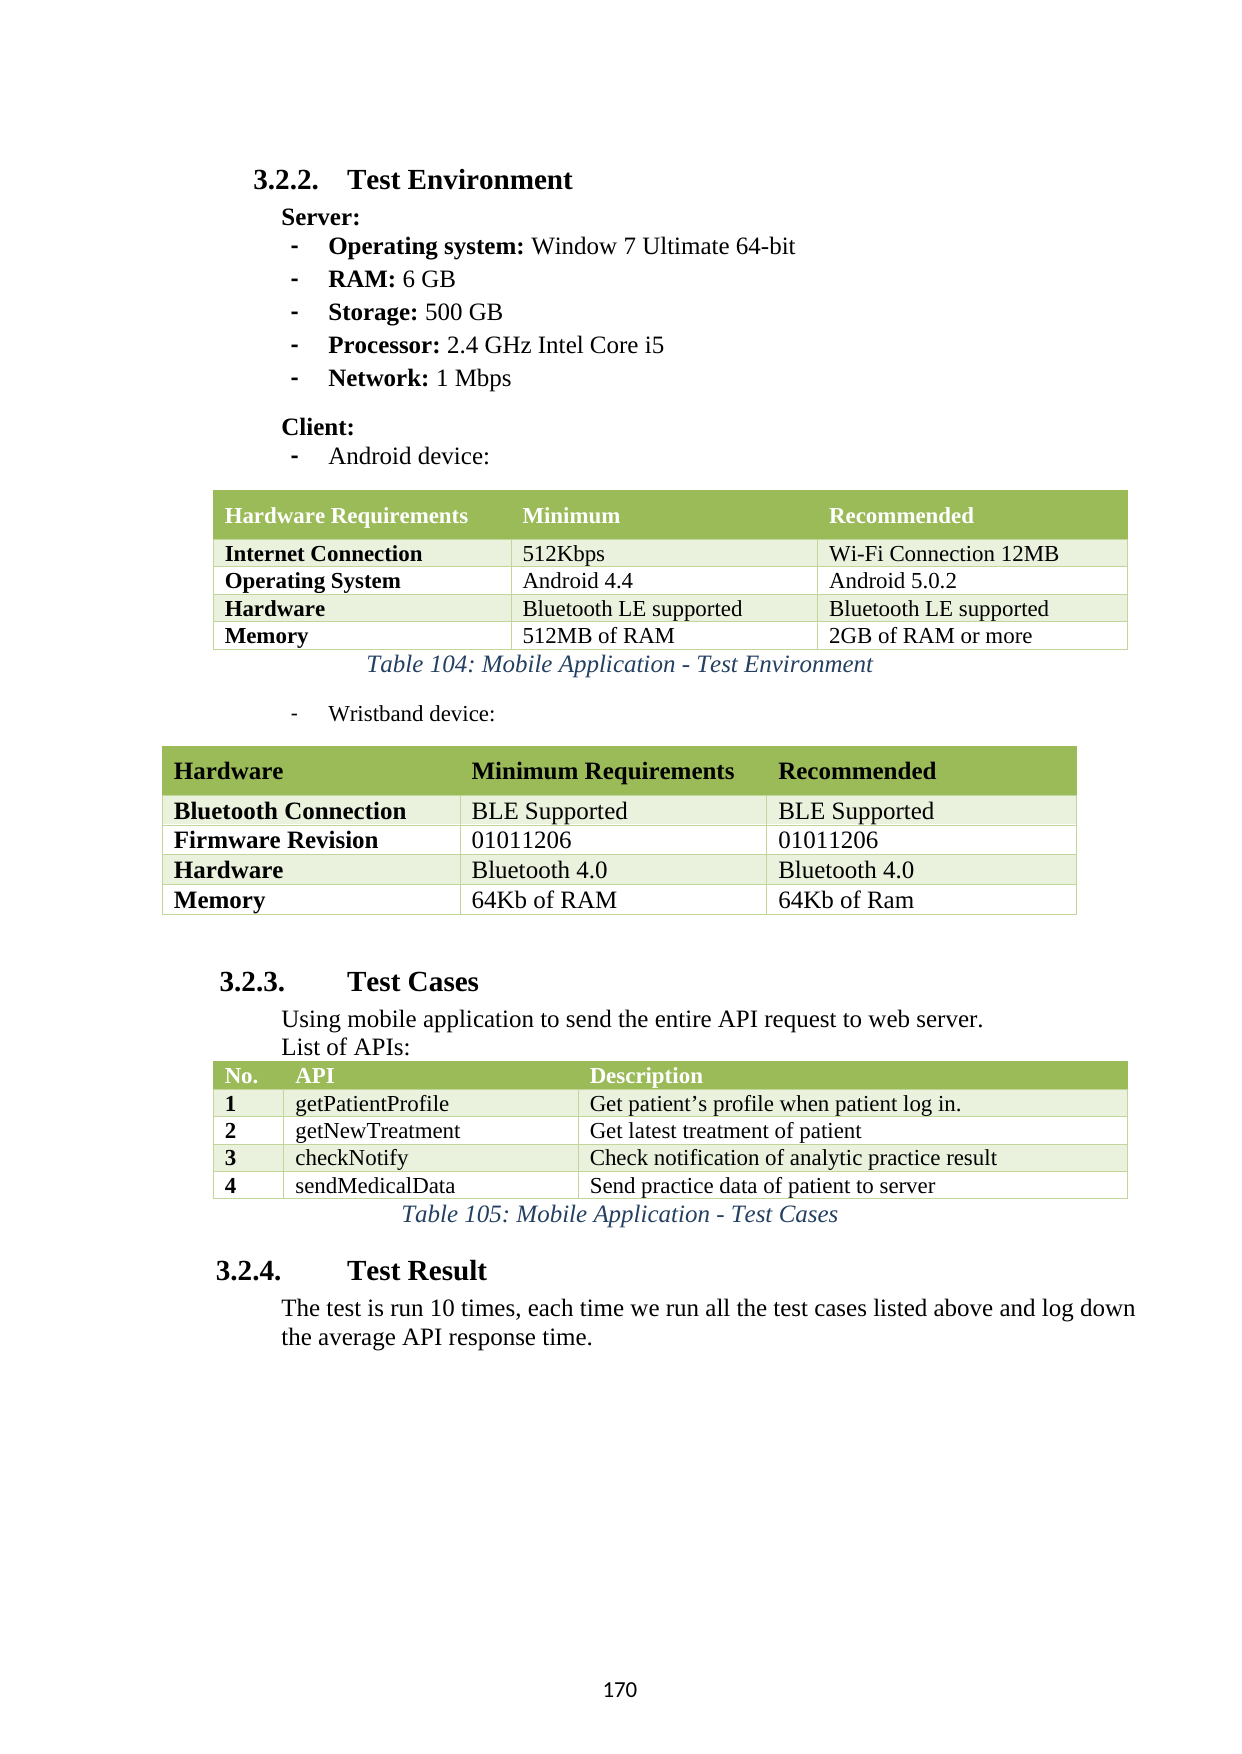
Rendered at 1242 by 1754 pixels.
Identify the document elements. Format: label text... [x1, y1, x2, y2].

list Network: 1 Mbps [291, 362, 1146, 393]
list Wristband device: [291, 699, 1146, 727]
text The test is run 10 times, each time we run all the test cases listed above and log down the average API response time. [281, 1293, 1146, 1350]
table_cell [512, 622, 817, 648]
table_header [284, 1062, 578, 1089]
text Table 105: Mobile Application - Test Cases [94, 1199, 1146, 1228]
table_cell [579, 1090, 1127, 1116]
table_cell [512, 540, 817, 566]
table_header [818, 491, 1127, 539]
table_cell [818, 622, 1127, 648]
text Server: [281, 202, 1146, 231]
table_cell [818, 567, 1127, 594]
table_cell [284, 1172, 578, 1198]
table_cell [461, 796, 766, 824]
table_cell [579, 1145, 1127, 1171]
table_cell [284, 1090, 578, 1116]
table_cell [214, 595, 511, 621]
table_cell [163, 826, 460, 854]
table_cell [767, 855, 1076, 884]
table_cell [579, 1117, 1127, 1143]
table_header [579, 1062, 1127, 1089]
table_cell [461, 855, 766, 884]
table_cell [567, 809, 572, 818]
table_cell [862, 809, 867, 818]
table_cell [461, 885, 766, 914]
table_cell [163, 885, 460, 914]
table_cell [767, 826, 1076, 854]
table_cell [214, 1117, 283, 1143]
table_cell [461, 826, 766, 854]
list Processor: 2.4 GHz Intel Core i5 [291, 329, 1146, 360]
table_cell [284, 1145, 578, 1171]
subtitle Test Result [216, 1253, 1146, 1287]
text Using mobile application to send the entire API request to web server. [281, 1004, 1146, 1032]
list RAM: 6 GB [291, 263, 1146, 294]
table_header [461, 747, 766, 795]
text List of APIs: [281, 1032, 1146, 1061]
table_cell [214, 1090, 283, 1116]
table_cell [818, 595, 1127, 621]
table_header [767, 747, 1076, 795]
subtitle Test Environment [253, 162, 1146, 196]
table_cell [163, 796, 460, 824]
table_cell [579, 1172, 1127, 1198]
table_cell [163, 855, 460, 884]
text Client: [216, 412, 1146, 441]
list Android device: [291, 441, 1146, 471]
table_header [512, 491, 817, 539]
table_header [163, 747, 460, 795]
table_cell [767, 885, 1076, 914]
text Table 104: Mobile Application - Test Environment [94, 649, 1146, 678]
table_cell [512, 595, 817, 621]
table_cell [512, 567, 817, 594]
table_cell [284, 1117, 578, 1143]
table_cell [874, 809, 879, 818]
subtitle Test Cases [219, 964, 1146, 997]
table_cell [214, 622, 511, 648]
list Operating system: Window 7 Ultimate 64-bit [291, 231, 1146, 261]
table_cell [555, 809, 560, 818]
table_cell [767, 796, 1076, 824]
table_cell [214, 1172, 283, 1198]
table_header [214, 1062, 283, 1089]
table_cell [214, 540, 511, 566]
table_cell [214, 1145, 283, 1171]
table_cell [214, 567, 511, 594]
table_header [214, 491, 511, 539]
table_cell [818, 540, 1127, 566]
list Storage: 500 GB [291, 296, 1146, 327]
